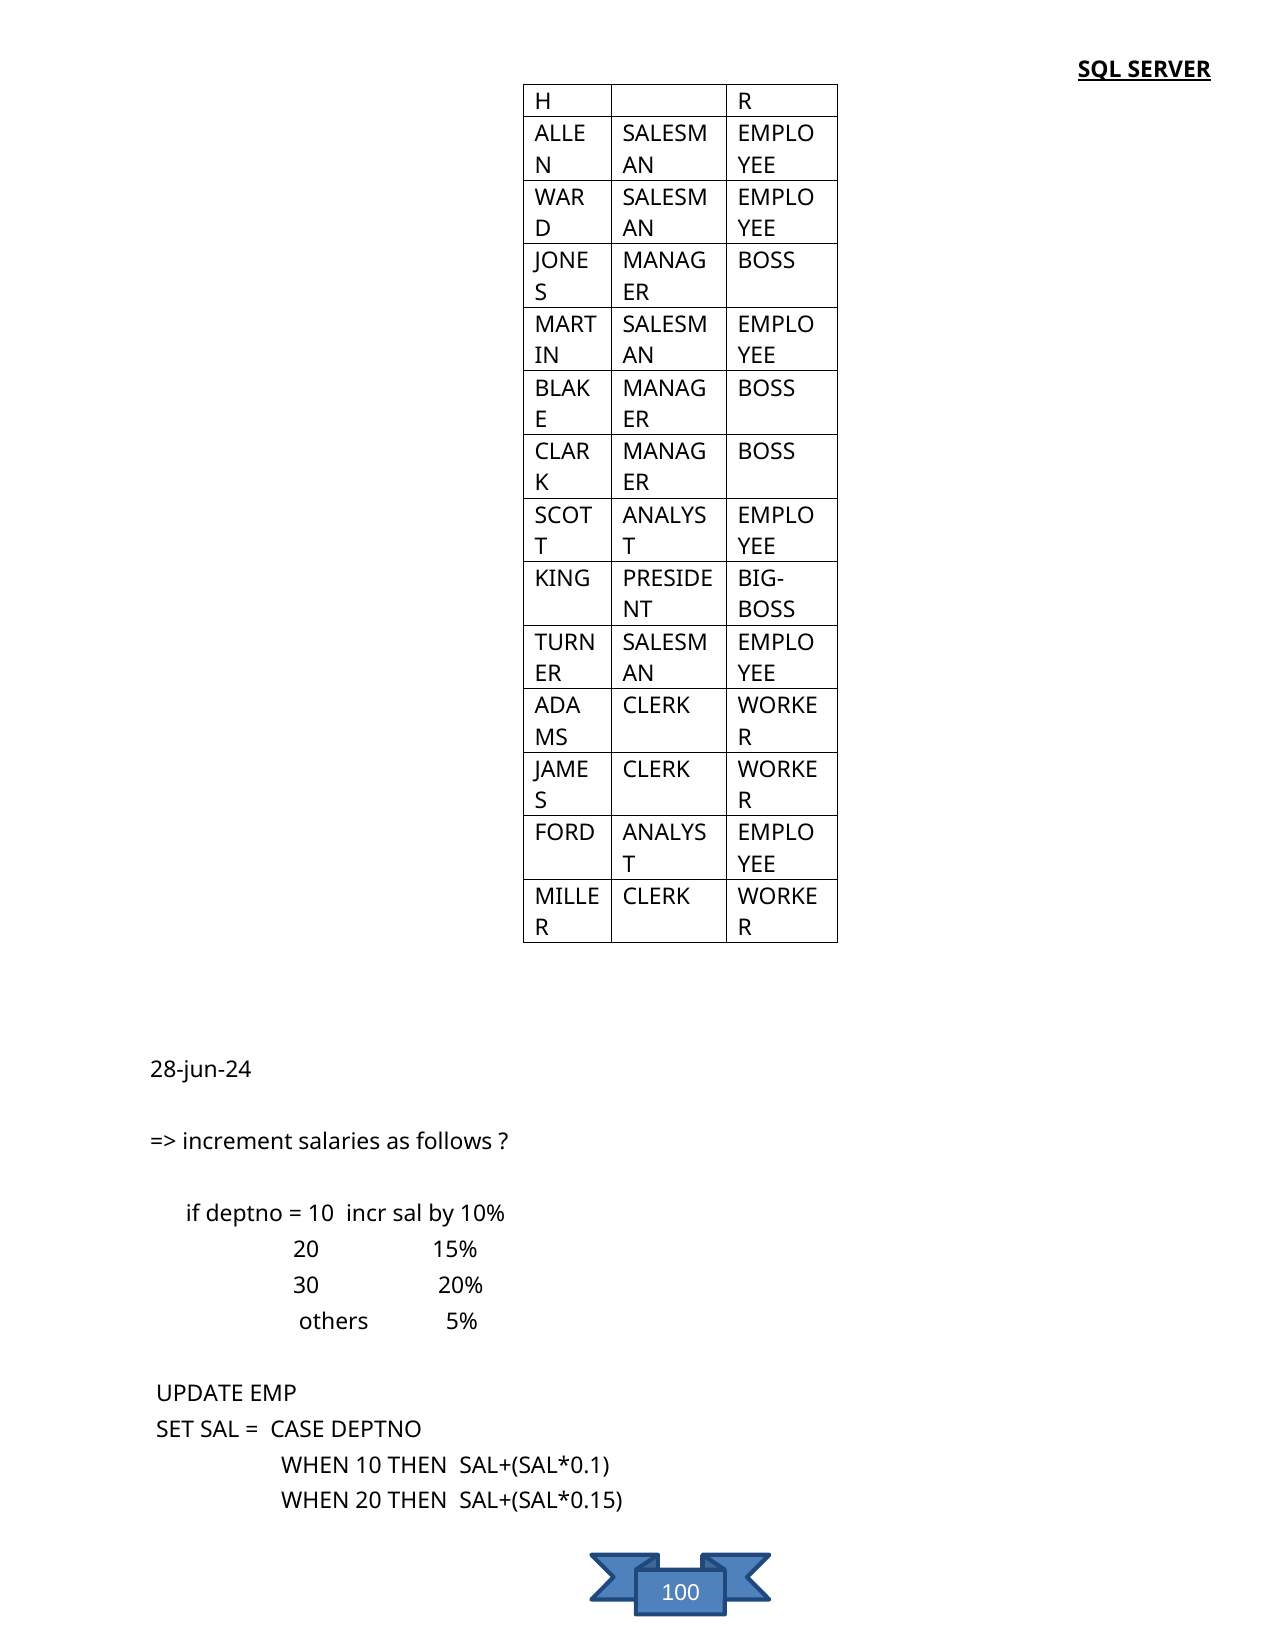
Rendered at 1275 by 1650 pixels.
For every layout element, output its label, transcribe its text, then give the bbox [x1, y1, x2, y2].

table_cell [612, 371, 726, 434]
text if deptno = 10 incr sal by 10% [150, 1197, 1211, 1228]
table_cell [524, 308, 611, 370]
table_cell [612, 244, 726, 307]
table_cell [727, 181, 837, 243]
text WHEN 10 THEN SAL+(SAL*0.1) [150, 1448, 1211, 1480]
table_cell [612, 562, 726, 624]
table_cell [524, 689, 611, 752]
text others 5% [150, 1305, 1211, 1336]
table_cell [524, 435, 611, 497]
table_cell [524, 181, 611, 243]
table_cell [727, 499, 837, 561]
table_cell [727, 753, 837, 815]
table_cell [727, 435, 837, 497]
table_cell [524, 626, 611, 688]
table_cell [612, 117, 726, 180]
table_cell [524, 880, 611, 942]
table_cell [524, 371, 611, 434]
text SET SAL = CASE DEPTNO [150, 1413, 1211, 1444]
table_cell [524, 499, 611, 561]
text UPDATE EMP [150, 1377, 1211, 1408]
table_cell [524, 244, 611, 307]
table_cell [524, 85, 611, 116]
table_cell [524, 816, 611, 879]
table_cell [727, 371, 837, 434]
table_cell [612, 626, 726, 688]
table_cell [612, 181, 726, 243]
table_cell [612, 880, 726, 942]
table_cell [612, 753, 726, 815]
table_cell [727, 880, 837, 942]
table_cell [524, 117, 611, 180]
text WHEN 20 THEN SAL+(SAL*0.15) [150, 1484, 1211, 1516]
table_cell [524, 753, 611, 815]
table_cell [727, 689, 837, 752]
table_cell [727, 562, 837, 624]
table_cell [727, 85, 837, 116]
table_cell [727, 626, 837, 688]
text 28-jun-24 [150, 1053, 1211, 1084]
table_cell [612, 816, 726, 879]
text 20 15% [150, 1233, 1211, 1264]
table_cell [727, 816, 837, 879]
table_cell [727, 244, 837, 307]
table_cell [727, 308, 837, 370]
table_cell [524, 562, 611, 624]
text => increment salaries as follows ? [150, 1125, 1211, 1156]
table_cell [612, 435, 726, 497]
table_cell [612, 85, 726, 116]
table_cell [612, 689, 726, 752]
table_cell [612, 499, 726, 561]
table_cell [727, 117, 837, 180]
text 30 20% [150, 1269, 1211, 1300]
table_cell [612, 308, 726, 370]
